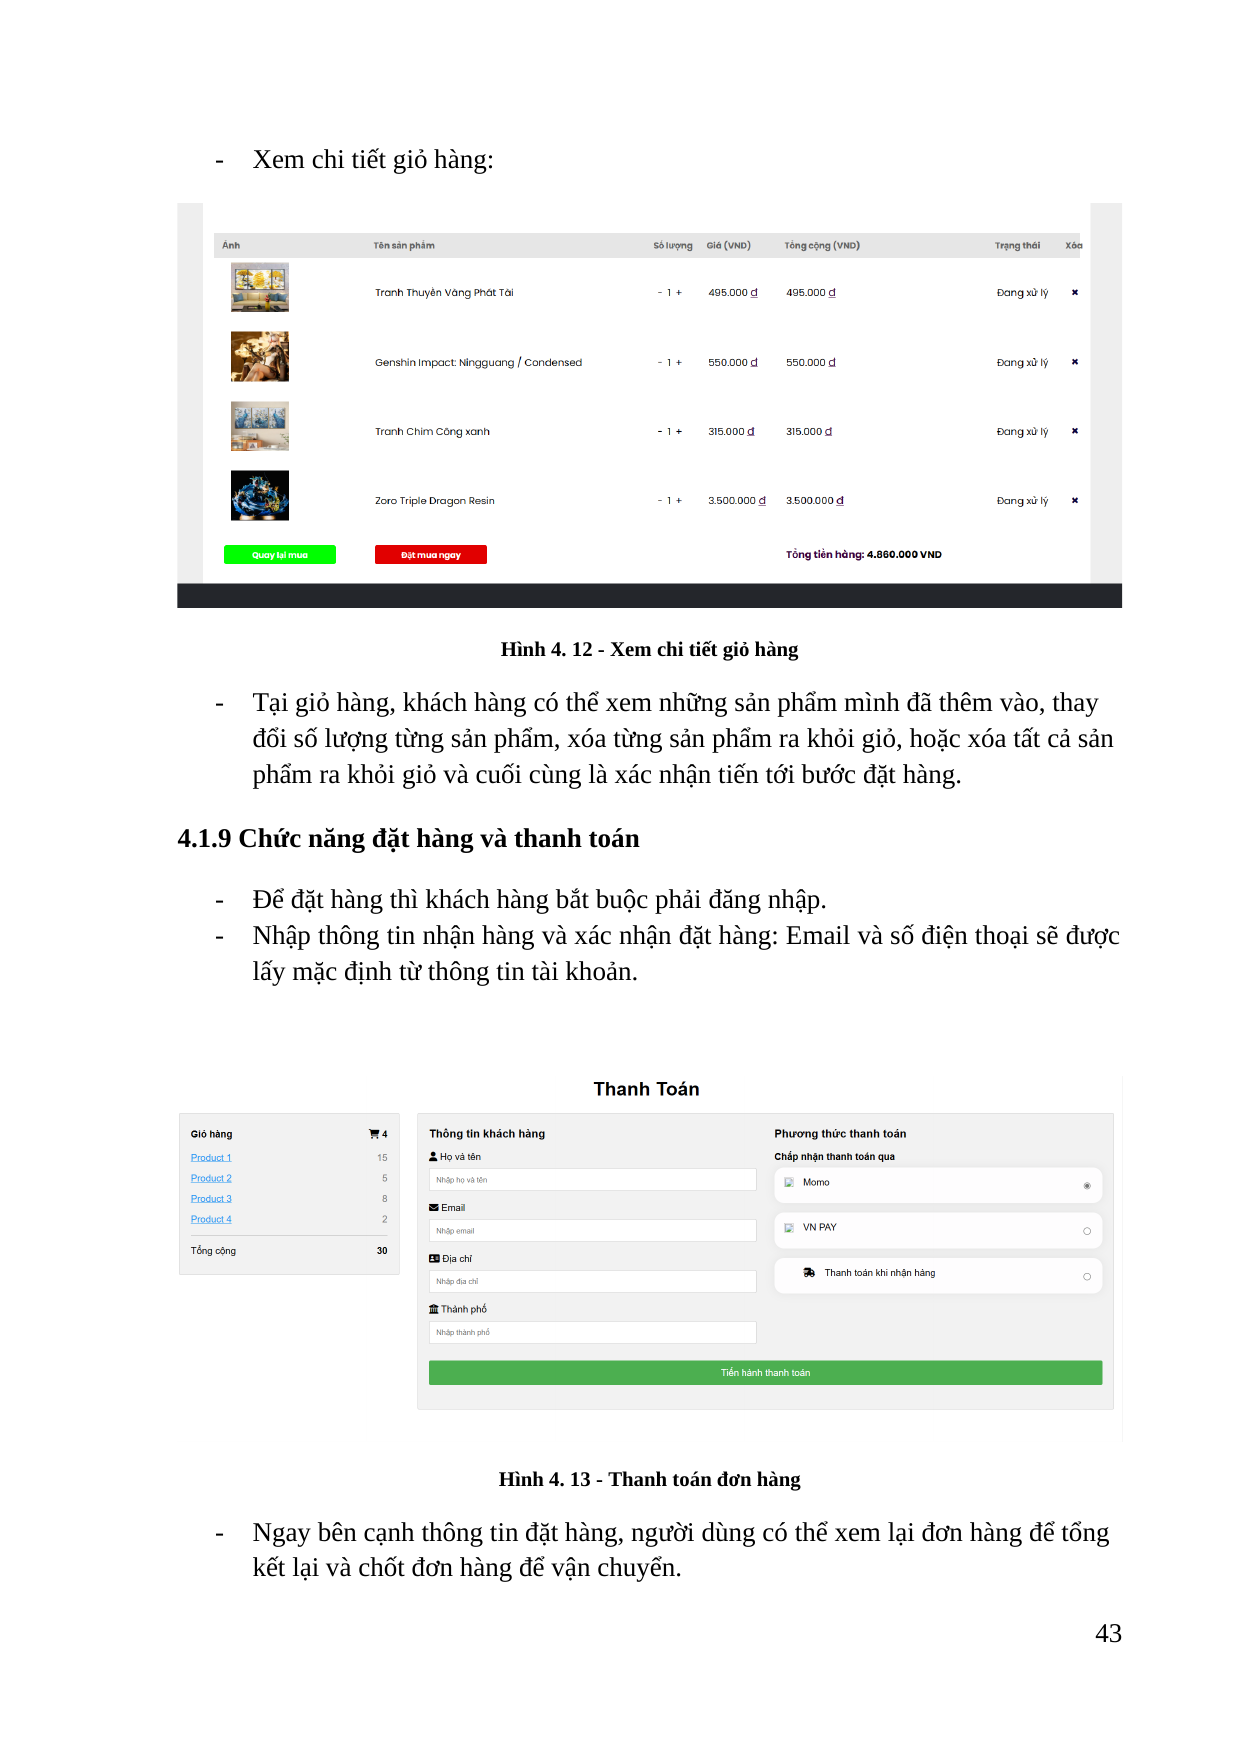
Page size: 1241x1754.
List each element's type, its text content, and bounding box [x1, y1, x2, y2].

list Để đặt hàng thì khách hàng bắt buộc phải đăng nhập. [215, 883, 1122, 914]
picture [177, 1076, 1123, 1442]
list Tại giỏ hàng, khách hàng có thể xem những sản phẩm mình đã thêm vào, thay đổi số lượng từng sản phẩm, xóa từng sản phẩm ra khỏi giỏ, hoặc xóa tất cả sản phẩm ra khỏi giỏ và cuối cùng là xác nhận tiến tới bước đặt hàng. [215, 686, 1122, 789]
list Xem chi tiết giỏ hàng: [215, 143, 1122, 174]
subtitle 4.1.9 Chức năng đặt hàng và thanh toán [177, 823, 1122, 854]
list Nhập thông tin nhận hàng và xác nhận đặt hàng: Email và số điện thoại sẽ được lấy mặc định từ thông tin tài khoản. [215, 919, 1122, 986]
text Hình 4. 13 - Thanh toán đơn hàng [177, 1467, 1122, 1491]
list Ngay bên cạnh thông tin đặt hàng, người dùng có thể xem lại đơn hàng để tổng kết lại và chốt đơn hàng để vận chuyển. [215, 1516, 1122, 1583]
text Hình 4. 12 - Xem chi tiết giỏ hàng [177, 637, 1122, 661]
picture [177, 203, 1123, 608]
